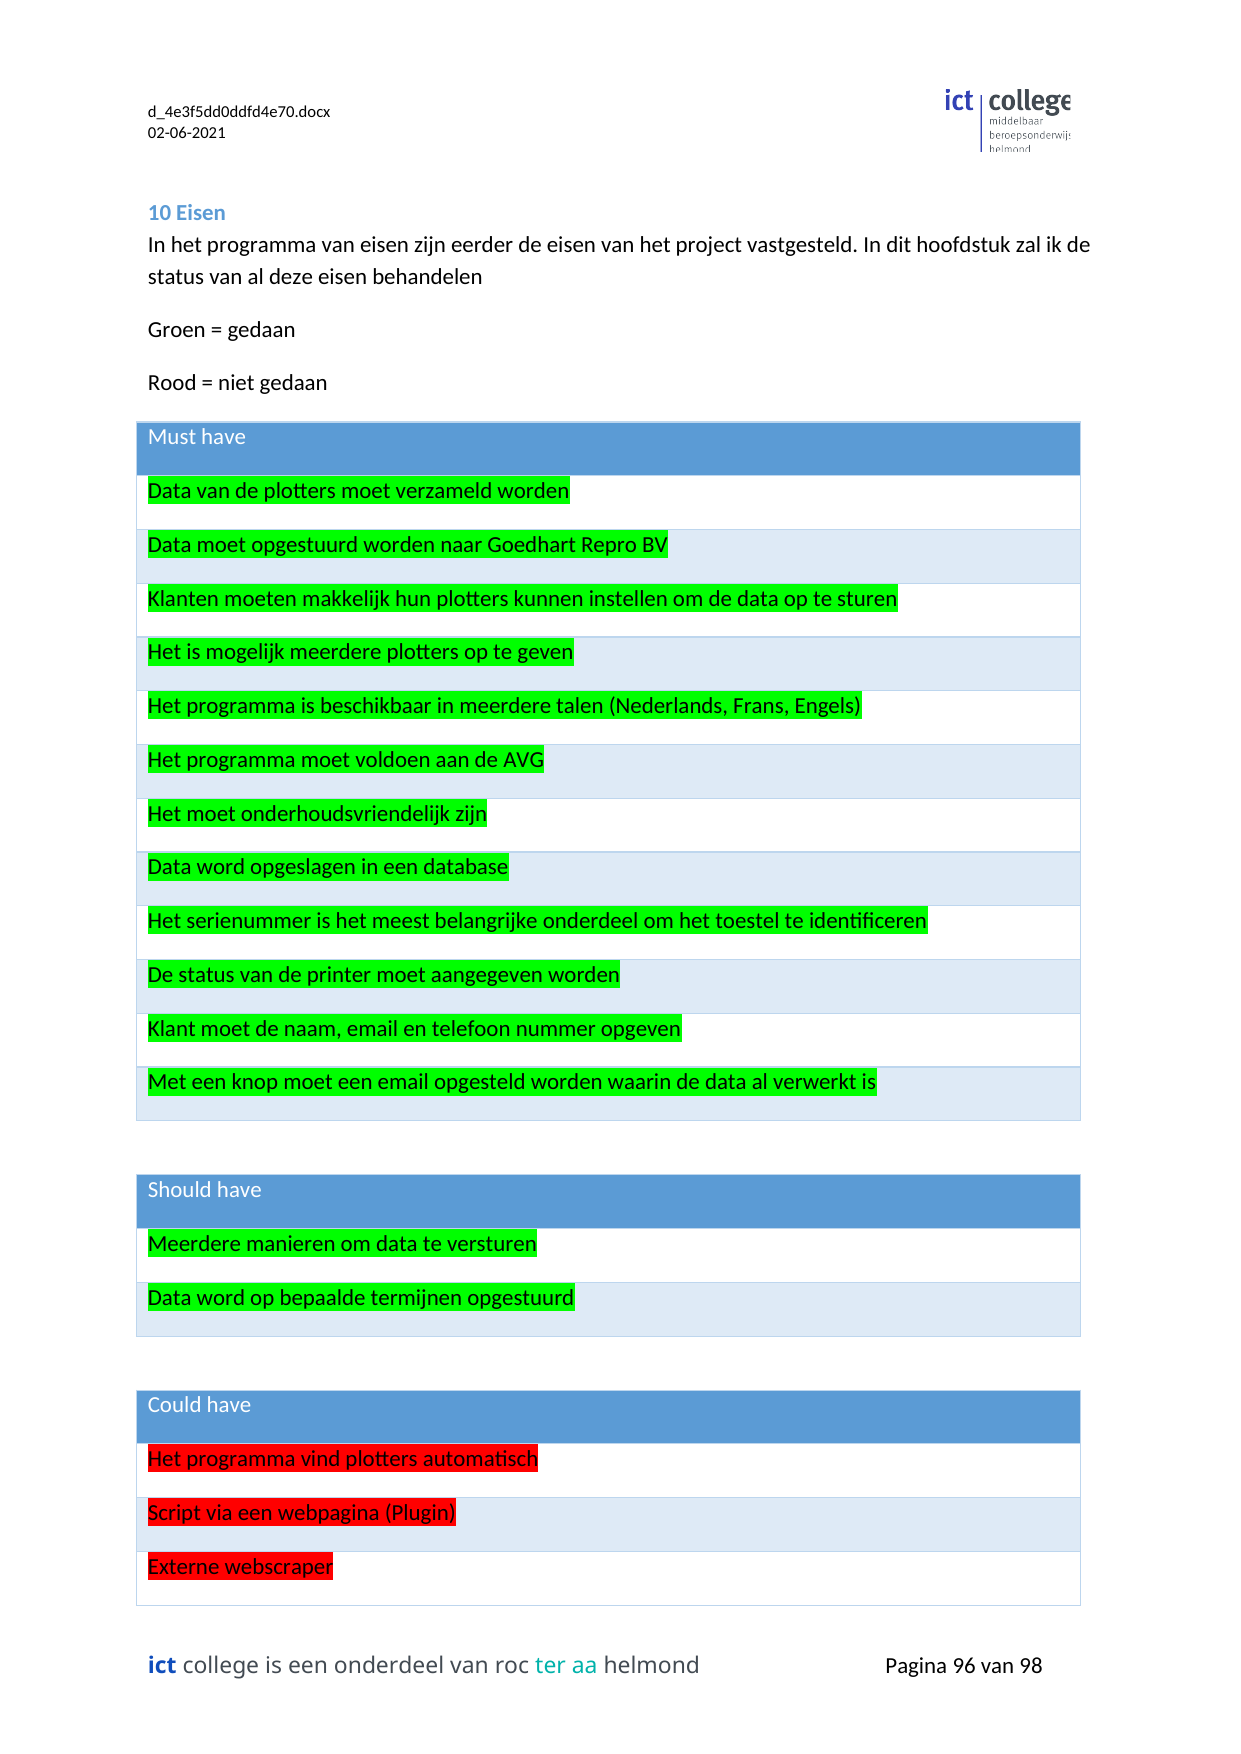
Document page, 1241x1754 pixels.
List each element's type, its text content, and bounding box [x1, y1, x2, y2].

table_cell Meerdere manieren om data te versturen [137, 1229, 1080, 1282]
table_cell Klanten moeten makkelijk hun plotters kunnen instellen om de data op te sturen [137, 584, 1080, 636]
text Rood = niet gedaan [148, 368, 1093, 396]
table_cell Data word opgeslagen in een database [137, 853, 1080, 905]
table_header Could have [137, 1391, 1080, 1443]
table_header Should have [137, 1175, 1080, 1228]
table_cell Het is mogelijk meerdere plotters op te geven [137, 638, 1080, 690]
table_cell Script via een webpagina (Plugin) [137, 1498, 1080, 1551]
picture [945, 89, 1071, 152]
text Groen = gedaan [148, 315, 1093, 343]
subtitle 10 Eisen [148, 198, 1093, 226]
table_cell De status van de printer moet aangegeven worden [137, 960, 1080, 1013]
table_cell Het programma moet voldoen aan de AVG [137, 745, 1080, 798]
table_cell Het programma vind plotters automatisch [137, 1444, 1080, 1497]
table_cell Externe webscraper [137, 1552, 1080, 1604]
table_cell Het serienummer is het meest belangrijke onderdeel om het toestel te identificeren [137, 906, 1080, 959]
table_cell Met een knop moet een email opgesteld worden waarin de data al verwerkt is [137, 1068, 1080, 1120]
table_header Must have [137, 423, 1080, 475]
text In het programma van eisen zijn eerder de eisen van het project vastgesteld. In dit hoofdstuk zal ik de status van al deze eisen behandelen [148, 230, 1093, 290]
table_cell Het programma is beschikbaar in meerdere talen (Nederlands, Frans, Engels) [137, 691, 1080, 744]
table_cell Klant moet de naam, email en telefoon nummer opgeven [137, 1014, 1080, 1066]
table_cell Data van de plotters moet verzameld worden [137, 476, 1080, 529]
table_cell Data moet opgestuurd worden naar Goedhart Repro BV [137, 530, 1080, 583]
table_cell Data word op bepaalde termijnen opgestuurd [137, 1283, 1080, 1336]
table_cell Het moet onderhoudsvriendelijk zijn [137, 799, 1080, 851]
